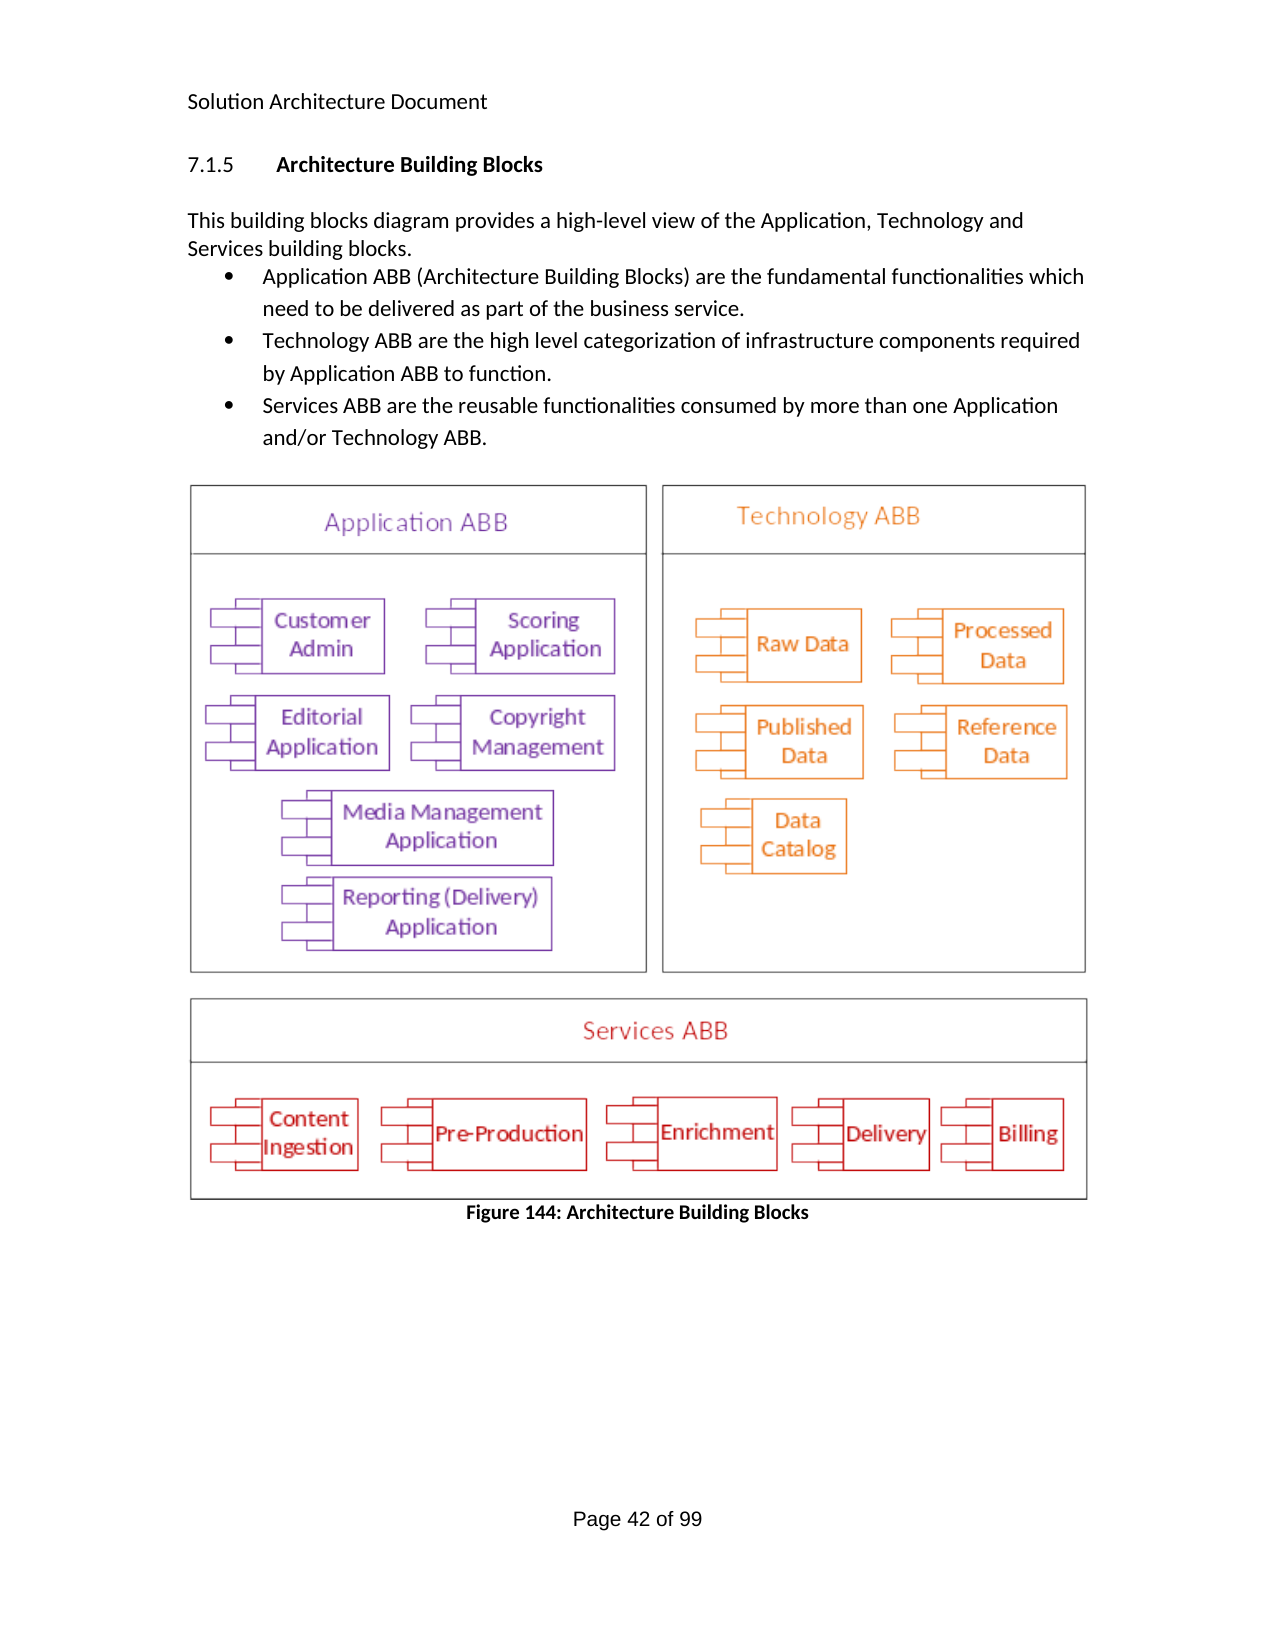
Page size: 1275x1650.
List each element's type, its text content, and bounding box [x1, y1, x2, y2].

text This building blocks diagram provides a high-level view of the Application, Technology and Services building blocks. [187, 206, 1087, 262]
subtitle Architecture Building Blocks [187, 150, 1087, 178]
list Services ABB are the reusable functionalities consumed by more than one Application and/or Technology ABB. [225, 391, 1087, 451]
list Technology ABB are the high level categorization of infrastructure components required by Application ABB to function. [225, 326, 1087, 387]
list Application ABB (Architecture Building Blocks) are the fundamental functionalities which need to be delivered as part of the business service. [225, 262, 1087, 322]
